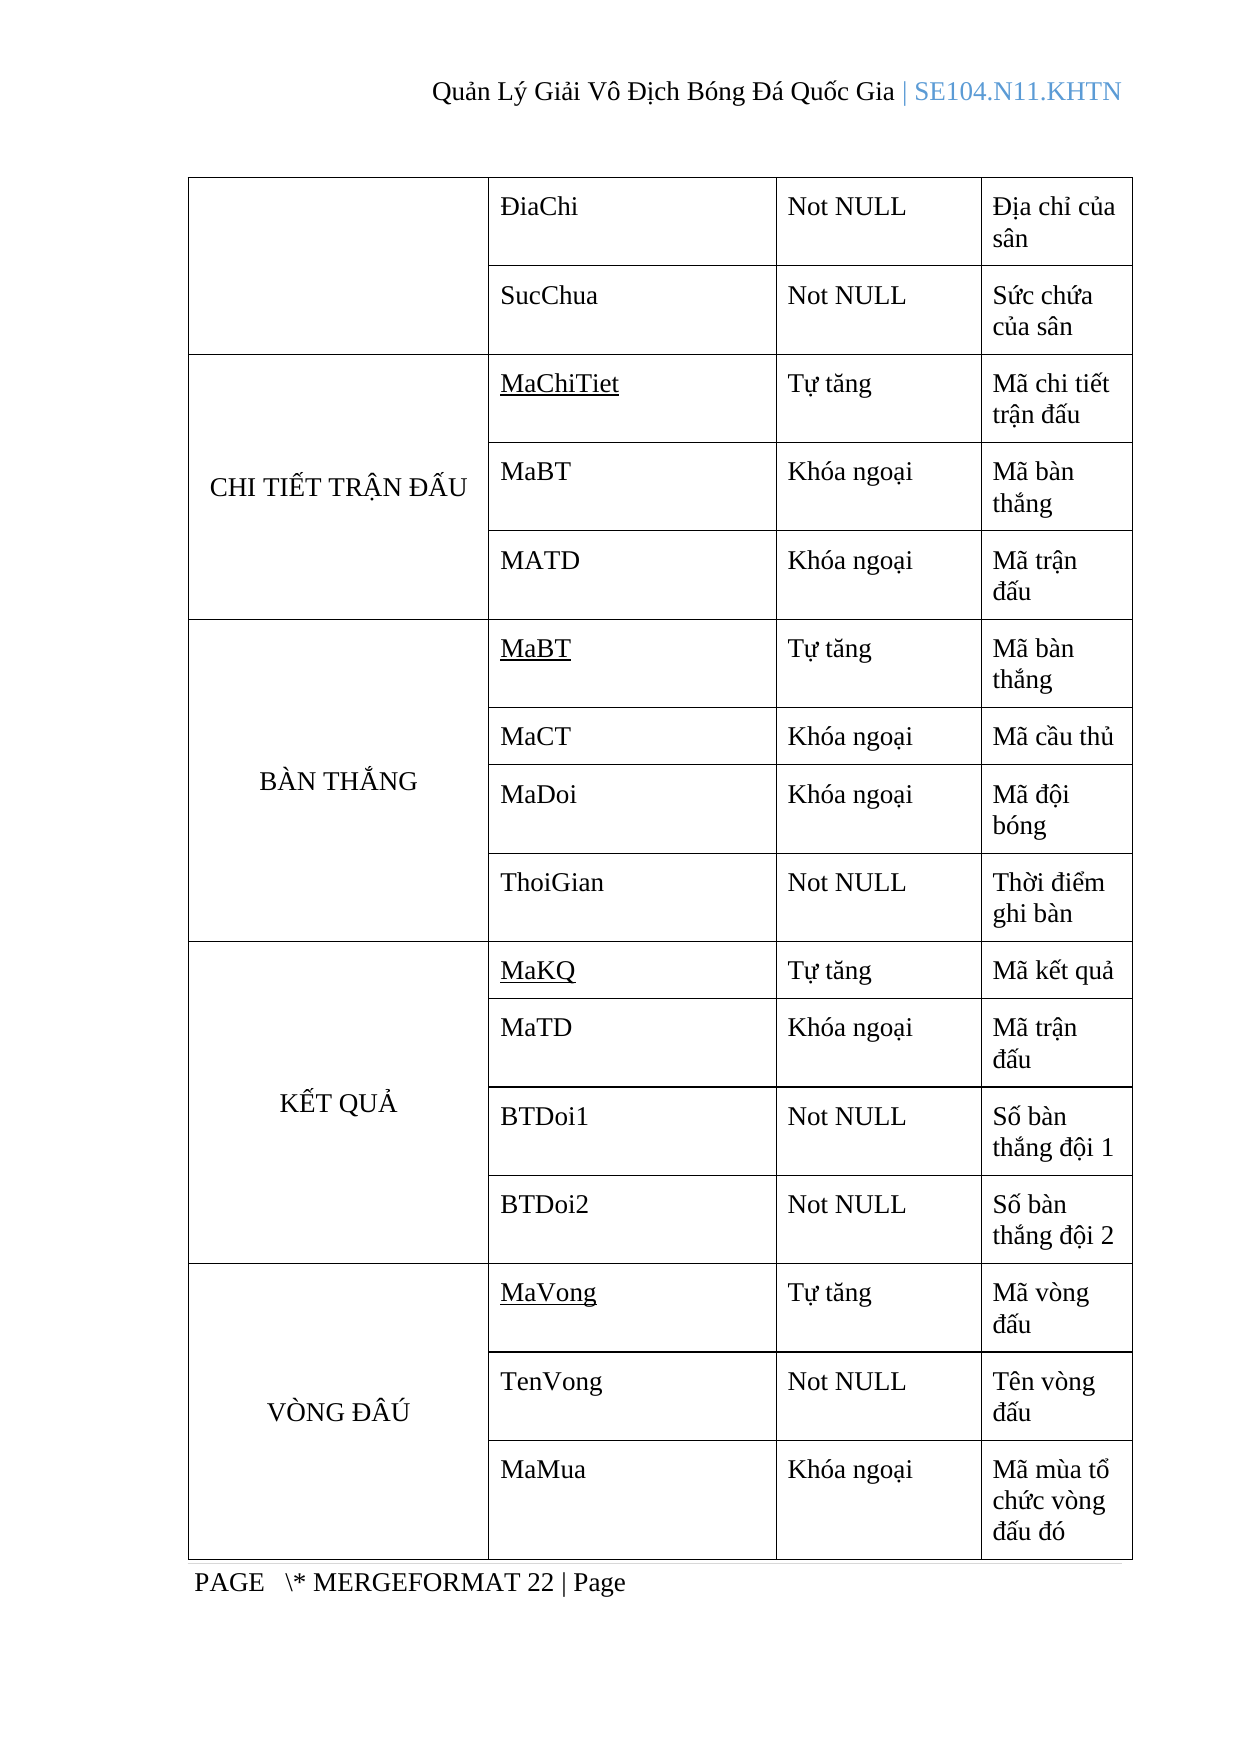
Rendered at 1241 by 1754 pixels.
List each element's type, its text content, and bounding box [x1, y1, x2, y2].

table_cell MaCT [489, 708, 776, 764]
table_cell BTDoi1 [489, 1088, 776, 1175]
table_cell VÒNG ĐÂÚ [189, 1264, 488, 1559]
table_cell Tự tăng [777, 942, 981, 998]
table_cell Khóa ngoại [777, 999, 981, 1086]
table_cell Khóa ngoại [777, 531, 981, 619]
table_cell MaMua [489, 1441, 776, 1559]
table_cell Khóa ngoại [777, 1441, 981, 1559]
table_cell Not NULL [777, 854, 981, 941]
table_cell MaTD [489, 999, 776, 1086]
table_cell MaDoi [489, 765, 776, 852]
table_cell Mã trận đấu [982, 999, 1132, 1086]
table_cell KẾT QUẢ [189, 942, 488, 1263]
table_cell Not NULL [777, 1176, 981, 1263]
table_cell Not NULL [777, 266, 981, 354]
table_cell Tên vòng đấu [982, 1353, 1132, 1440]
table_cell Mã vòng đấu [982, 1264, 1132, 1351]
table_cell Mã bàn thắng [982, 620, 1132, 707]
table_cell Mã mùa tổ chức vòng đấu đó [982, 1441, 1132, 1559]
table_cell Not NULL [777, 1353, 981, 1440]
table_cell Khóa ngoại [777, 708, 981, 764]
table_cell MATD [489, 531, 776, 619]
table_cell Sức chứa của sân [982, 266, 1132, 354]
table_cell ĐiaChi [489, 178, 776, 265]
table_cell CHI TIẾT TRẬN ĐẤU [189, 355, 488, 619]
table_cell Mã đội bóng [982, 765, 1132, 852]
table_cell Địa chỉ của sân [982, 178, 1132, 265]
table_cell Mã chi tiết trận đấu [982, 355, 1132, 442]
table_cell MaKQ [489, 942, 776, 998]
table_cell MaVong [489, 1264, 776, 1351]
table_cell Mã bàn thắng [982, 443, 1132, 530]
table_cell Tự tăng [777, 355, 981, 442]
table_cell BÀN THẮNG [189, 620, 488, 941]
table_cell SucChua [489, 266, 776, 354]
table_cell MaBT [489, 620, 776, 707]
table_cell Tự tăng [777, 1264, 981, 1351]
table_cell Khóa ngoại [777, 765, 981, 852]
table_cell Tự tăng [777, 620, 981, 707]
table_cell Not NULL [777, 178, 981, 265]
table_cell Khóa ngoại [777, 443, 981, 530]
table_cell ThoiGian [489, 854, 776, 941]
table_cell Thời điểm ghi bàn [982, 854, 1132, 941]
table_cell Số bàn thắng đội 2 [982, 1176, 1132, 1263]
table_cell Mã kết quả [982, 942, 1132, 998]
table_cell Số bàn thắng đội 1 [982, 1088, 1132, 1175]
table_cell MaBT [489, 443, 776, 530]
table_cell BTDoi2 [489, 1176, 776, 1263]
table_cell TenVong [489, 1353, 776, 1440]
table_cell MaChiTiet [489, 355, 776, 442]
table_cell Mã trận đấu [982, 531, 1132, 619]
table_cell Mã cầu thủ [982, 708, 1132, 764]
table_cell Not NULL [777, 1088, 981, 1175]
